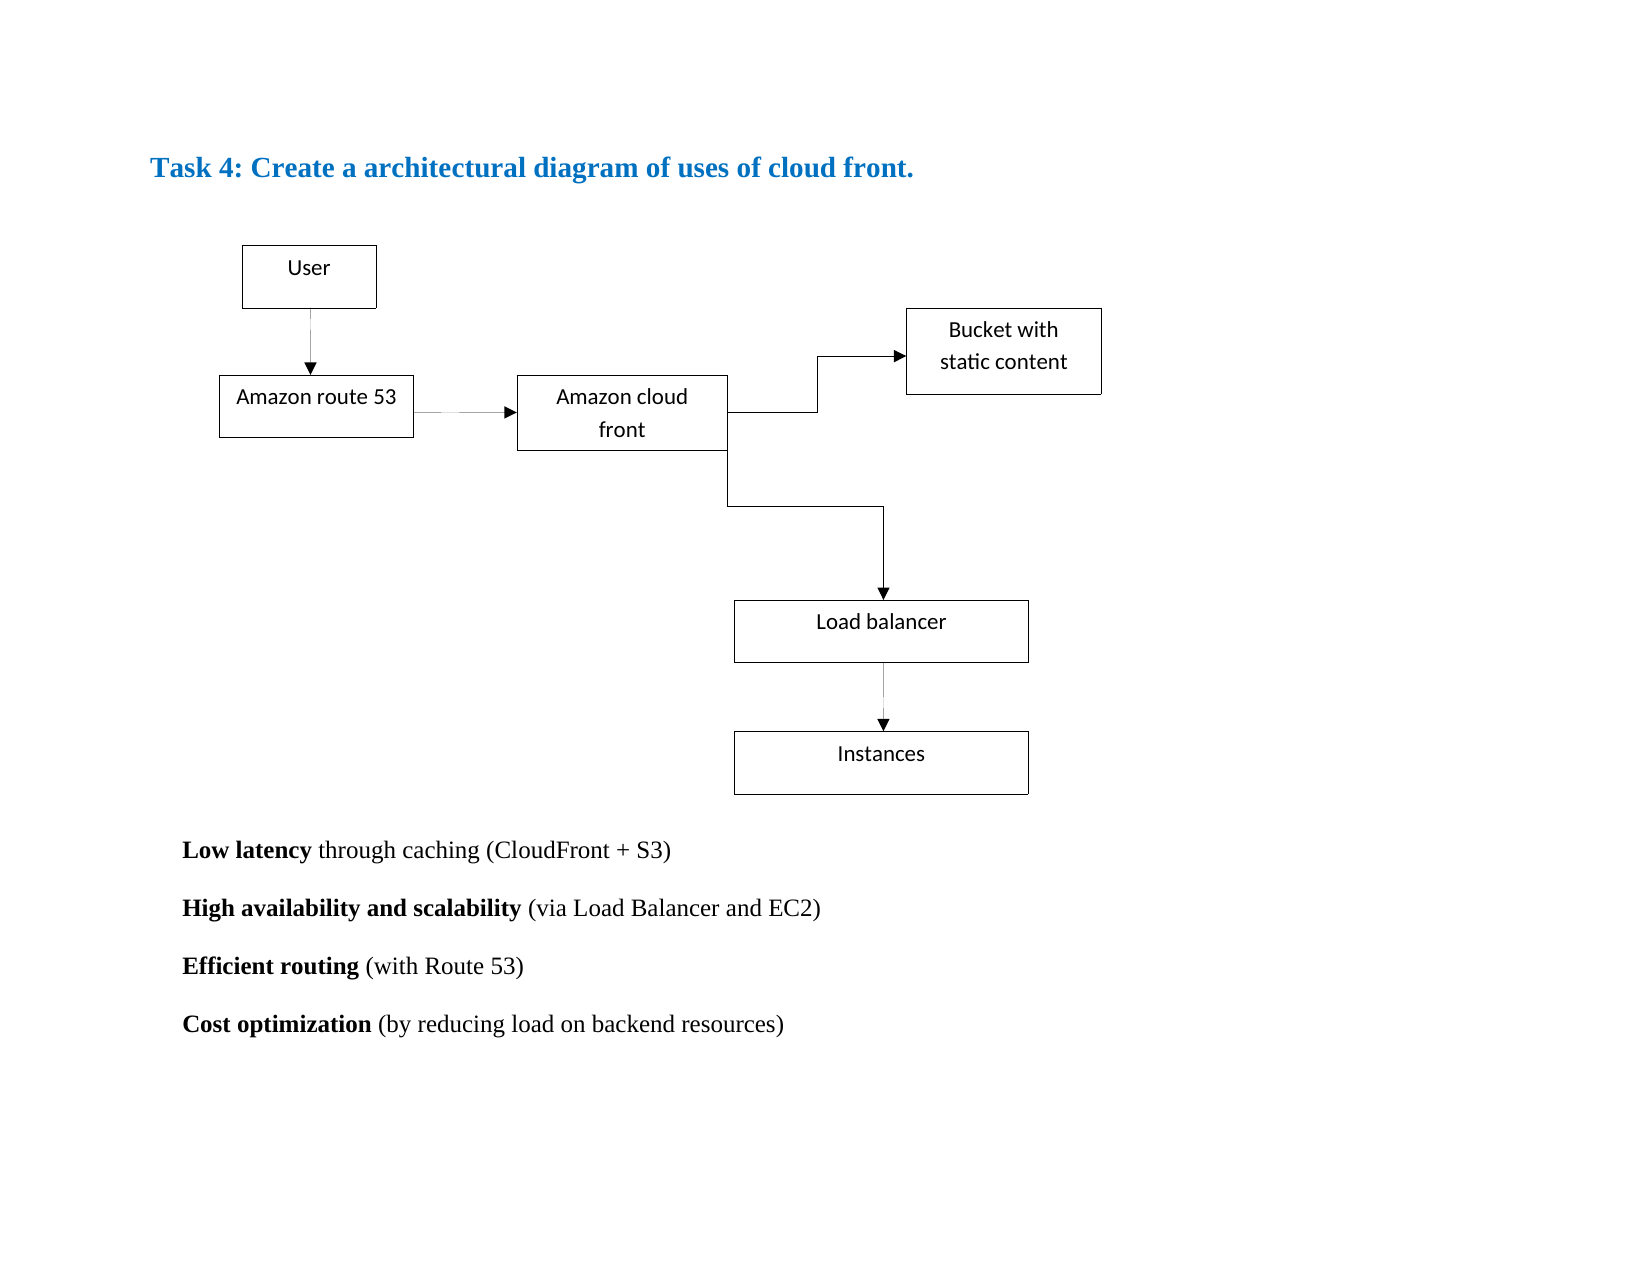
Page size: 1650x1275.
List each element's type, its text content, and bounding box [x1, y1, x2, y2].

text  Efficient routing (with Route 53) [150, 951, 1500, 979]
text  Low latency through caching (CloudFront + S3) [150, 835, 1500, 864]
text  Cost optimization (by reducing load on backend resources) [150, 1009, 1500, 1037]
text Task 4: Create a architectural diagram of uses of cloud front. [150, 150, 1500, 183]
text  High availability and scalability (via Load Balancer and EC2) [150, 893, 1500, 922]
